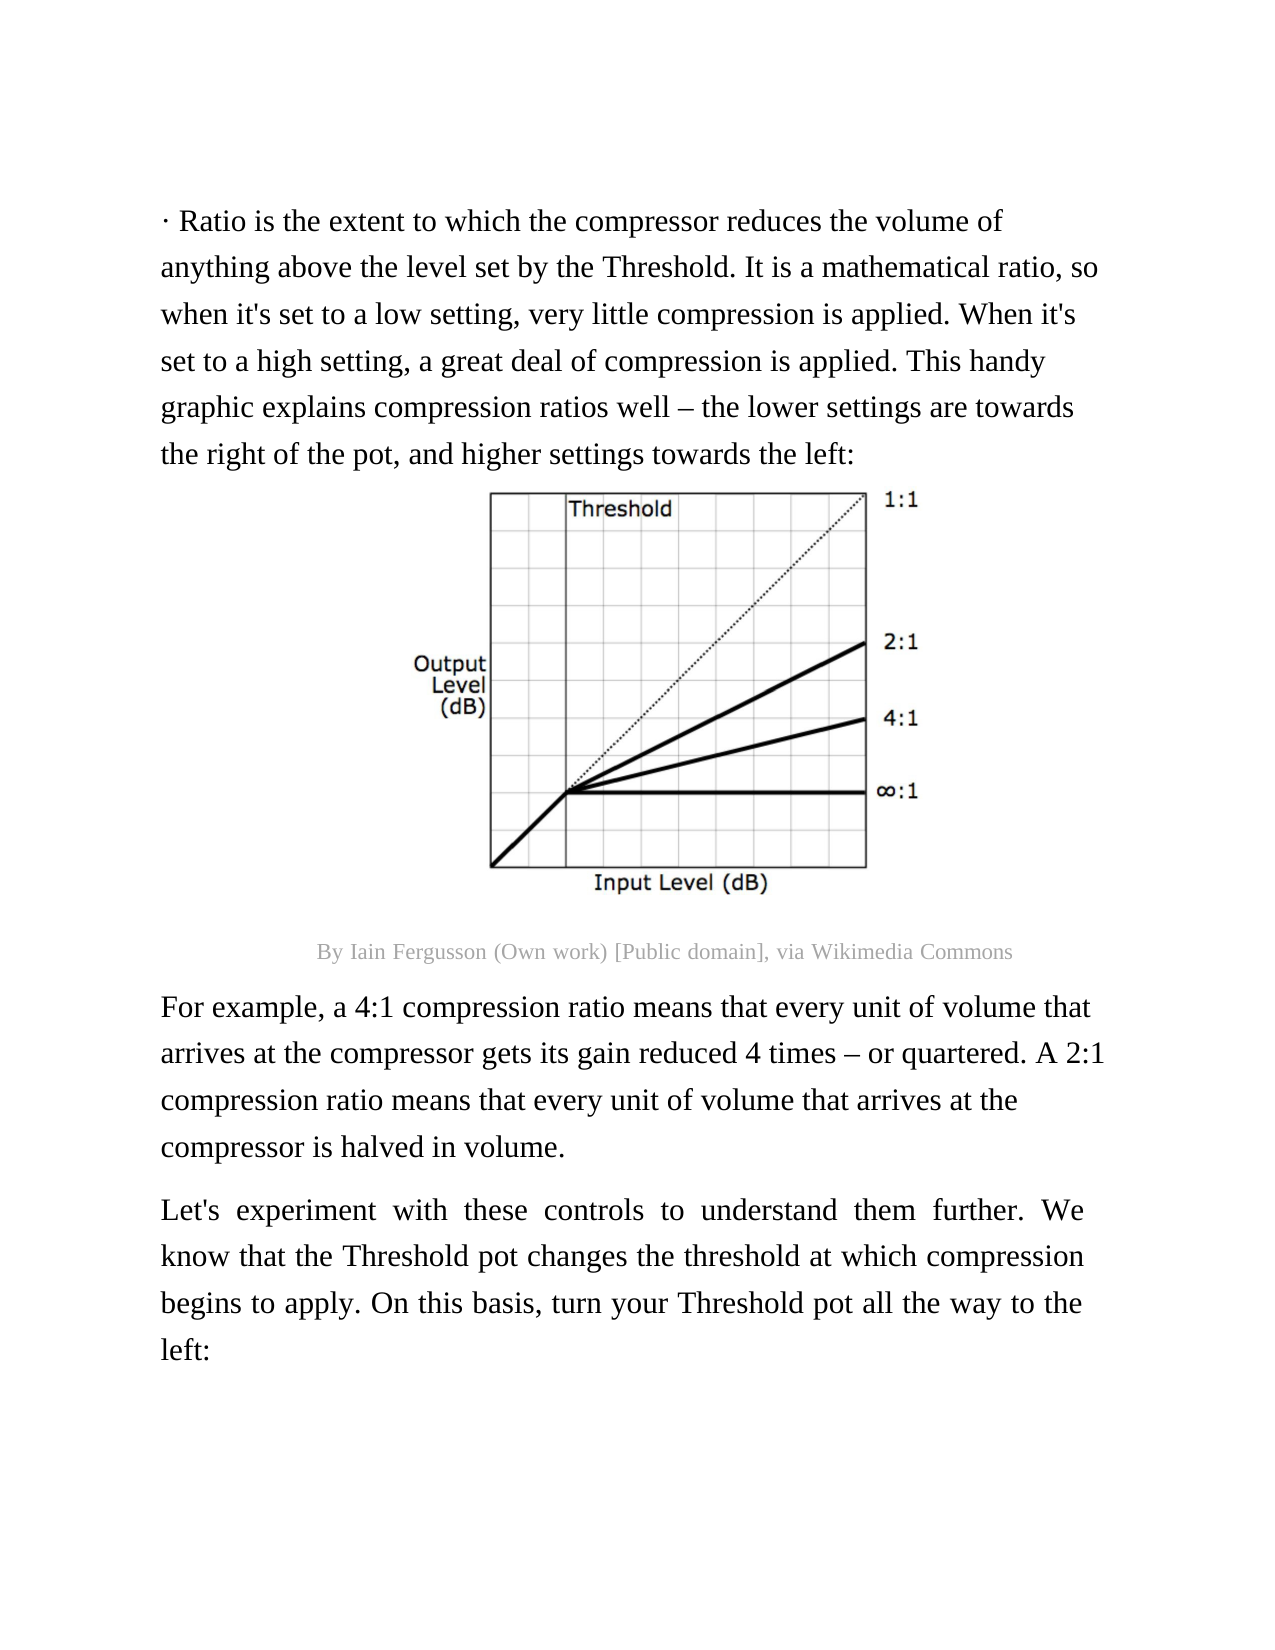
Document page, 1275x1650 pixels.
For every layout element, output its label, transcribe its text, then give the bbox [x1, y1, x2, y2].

text Let's experiment with these controls to understand them further. We know that the Threshold pot changes the threshold at which compression begins to apply. On this basis, turn your Threshold pot all the way to the left: [160, 1191, 1084, 1367]
picture [411, 486, 924, 515]
text By Iain Fergusson (Own work) [Public domain], via Wikimedia Commons [316, 515, 1275, 964]
list Ratio is the extent to which the compressor reduces the volume of anything above the level set by the Threshold. It is a mathematical ratio, so when it's set to a low setting, very little compression is applied. When it's set to a high setting, a great deal of compression is applied. This handy graphic explains compression ratios well – the lower settings are towards the right of the pot, and higher settings towards the left: [160, 202, 1099, 471]
text For example, a 4:1 compression ratio means that every unit of volume that arrives at the compressor gets its gain reduced 4 times – or quartered. A 2:1 compression ratio means that every unit of volume that arrives at the compressor is halved in volume. [160, 988, 1106, 1164]
